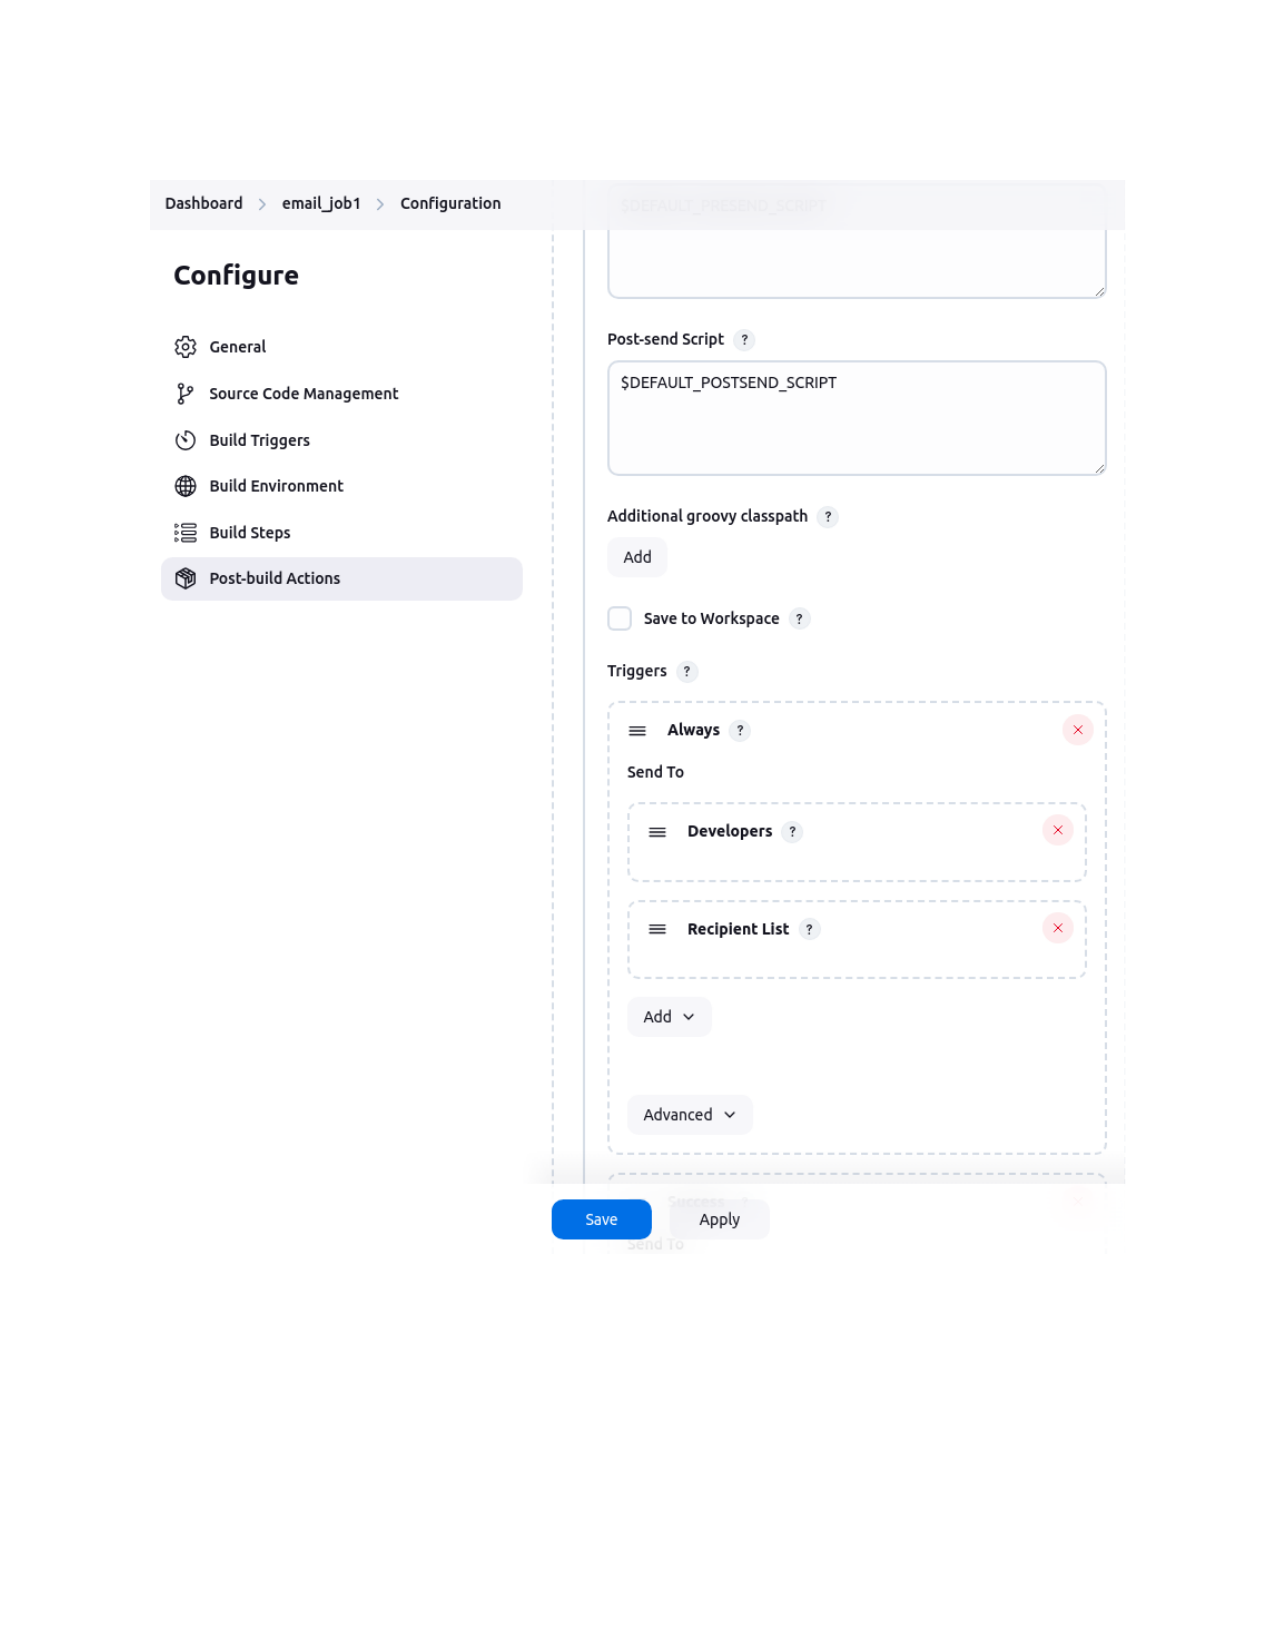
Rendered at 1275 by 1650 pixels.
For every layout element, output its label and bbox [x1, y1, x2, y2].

picture [150, 180, 1125, 1254]
